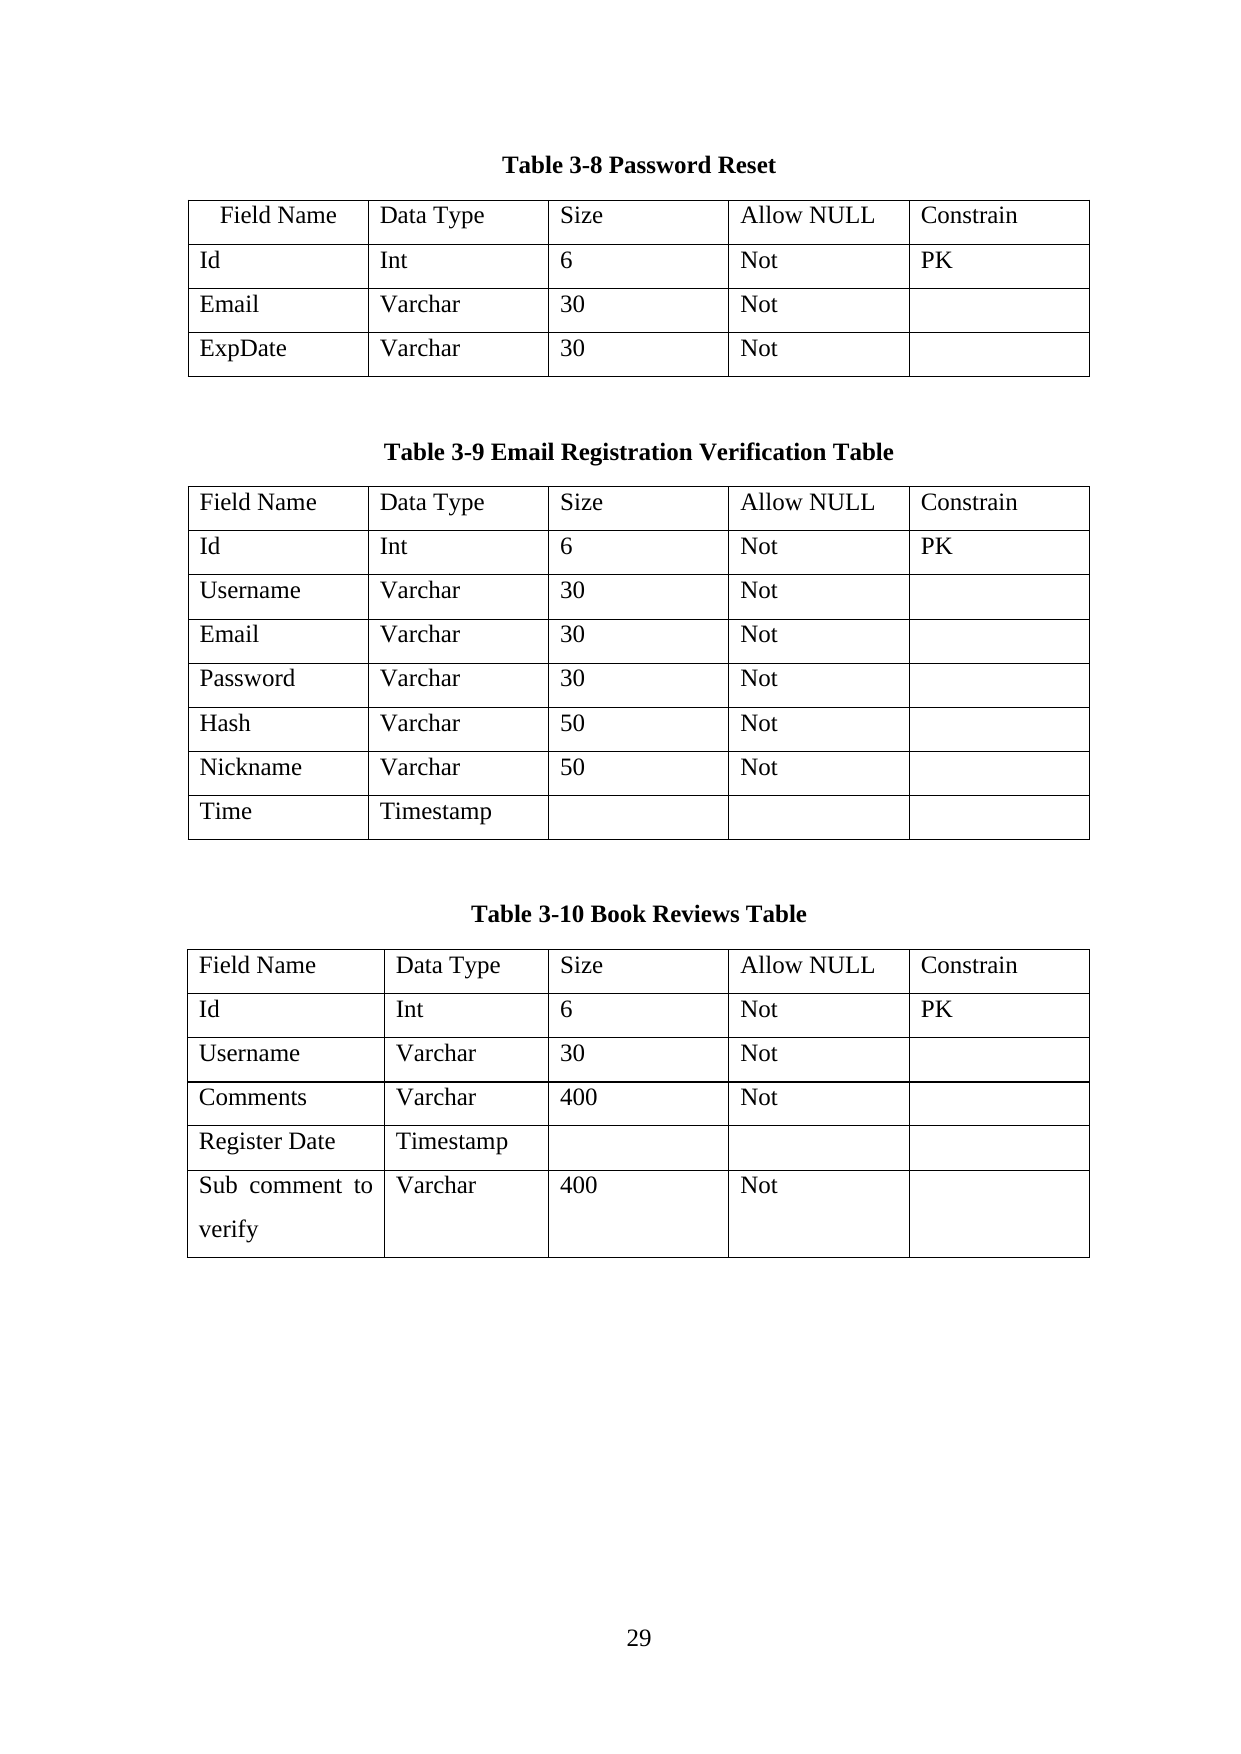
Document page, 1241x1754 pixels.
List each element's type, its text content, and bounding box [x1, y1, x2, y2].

table_header Field Name [188, 950, 384, 993]
table_cell Not [729, 708, 909, 751]
table_cell Not [729, 333, 909, 376]
table_cell Not [729, 664, 909, 707]
table_cell 400 [549, 1171, 728, 1257]
table_cell Varchar [385, 1083, 548, 1125]
table_cell Varchar [369, 333, 548, 376]
table_cell PK [910, 994, 1089, 1037]
table_cell Not [729, 531, 909, 574]
table_header Field Name [189, 487, 368, 530]
text Table 3-8 Password Reset [187, 150, 1090, 179]
table_header Constrain [910, 950, 1089, 993]
table_cell Not [729, 289, 909, 332]
table_cell Nickname [189, 752, 368, 795]
table_cell Time [189, 796, 368, 839]
table_cell Varchar [385, 1171, 548, 1257]
table_cell Sub comment to verify [188, 1171, 384, 1257]
table_cell Comments [188, 1083, 384, 1125]
table_cell [910, 289, 1089, 332]
table_cell [910, 752, 1089, 795]
table_cell 30 [549, 289, 728, 332]
table_cell Email [189, 289, 368, 332]
table_cell Varchar [369, 620, 548, 662]
table_cell Id [189, 245, 368, 288]
table_cell Varchar [369, 664, 548, 707]
table_cell Varchar [369, 289, 548, 332]
table_cell [910, 333, 1089, 376]
table_header Allow NULL [729, 201, 909, 244]
table_cell 50 [549, 752, 728, 795]
table_cell Timestamp [369, 796, 548, 839]
table_cell 6 [549, 245, 728, 288]
table_cell Email [189, 620, 368, 662]
table_header Constrain [910, 487, 1089, 530]
table_cell [910, 620, 1089, 662]
table_cell [910, 1038, 1089, 1081]
table_cell [910, 664, 1089, 707]
table_cell Not [729, 575, 909, 618]
table_cell PK [910, 531, 1089, 574]
table_cell 6 [549, 994, 728, 1037]
table_header Constrain [910, 201, 1089, 244]
table_cell Not [729, 994, 909, 1037]
table_cell [549, 796, 728, 839]
text Table 3-9 Email Registration Verification Table [187, 437, 1090, 465]
table_cell Username [189, 575, 368, 618]
table_cell 30 [549, 1038, 728, 1081]
table_cell Not [729, 1038, 909, 1081]
table_cell 30 [549, 664, 728, 707]
table_cell [910, 1083, 1089, 1125]
table_cell Not [729, 752, 909, 795]
table_cell [910, 796, 1089, 839]
table_cell Not [729, 1171, 909, 1257]
table_header Allow NULL [729, 950, 909, 993]
table_cell Varchar [369, 708, 548, 751]
table_cell 30 [549, 575, 728, 618]
table_cell ExpDate [189, 333, 368, 376]
table_cell [910, 575, 1089, 618]
table_cell 50 [549, 708, 728, 751]
table_cell [910, 1171, 1089, 1257]
table_header Size [549, 950, 728, 993]
text Table 3-10 Book Reviews Table [187, 899, 1090, 928]
table_cell Not [729, 620, 909, 662]
table_cell 400 [549, 1083, 728, 1125]
table_cell Username [188, 1038, 384, 1081]
table_header Data Type [369, 487, 548, 530]
table_cell 30 [549, 333, 728, 376]
table_cell Not [729, 1083, 909, 1125]
table_cell Hash [189, 708, 368, 751]
table_cell Varchar [369, 575, 548, 618]
table_cell [729, 1126, 909, 1169]
table_cell Int [369, 531, 548, 574]
table_cell Int [385, 994, 548, 1037]
table_cell [910, 708, 1089, 751]
table_cell [729, 796, 909, 839]
table_header Field Name [189, 201, 368, 244]
table_header Allow NULL [729, 487, 909, 530]
table_header Data Type [385, 950, 548, 993]
table_cell Id [188, 994, 384, 1037]
table_header Size [549, 487, 728, 530]
table_cell Varchar [385, 1038, 548, 1081]
table_cell PK [910, 245, 1089, 288]
table_cell Int [369, 245, 548, 288]
table_cell Id [189, 531, 368, 574]
table_cell Register Date [188, 1126, 384, 1169]
table_cell Varchar [369, 752, 548, 795]
table_cell 6 [549, 531, 728, 574]
table_cell Password [189, 664, 368, 707]
table_cell [549, 1126, 728, 1169]
table_cell Timestamp [385, 1126, 548, 1169]
table_cell [910, 1126, 1089, 1169]
table_header Size [549, 201, 728, 244]
table_cell 30 [549, 620, 728, 662]
table_cell Not [729, 245, 909, 288]
table_header Data Type [369, 201, 548, 244]
